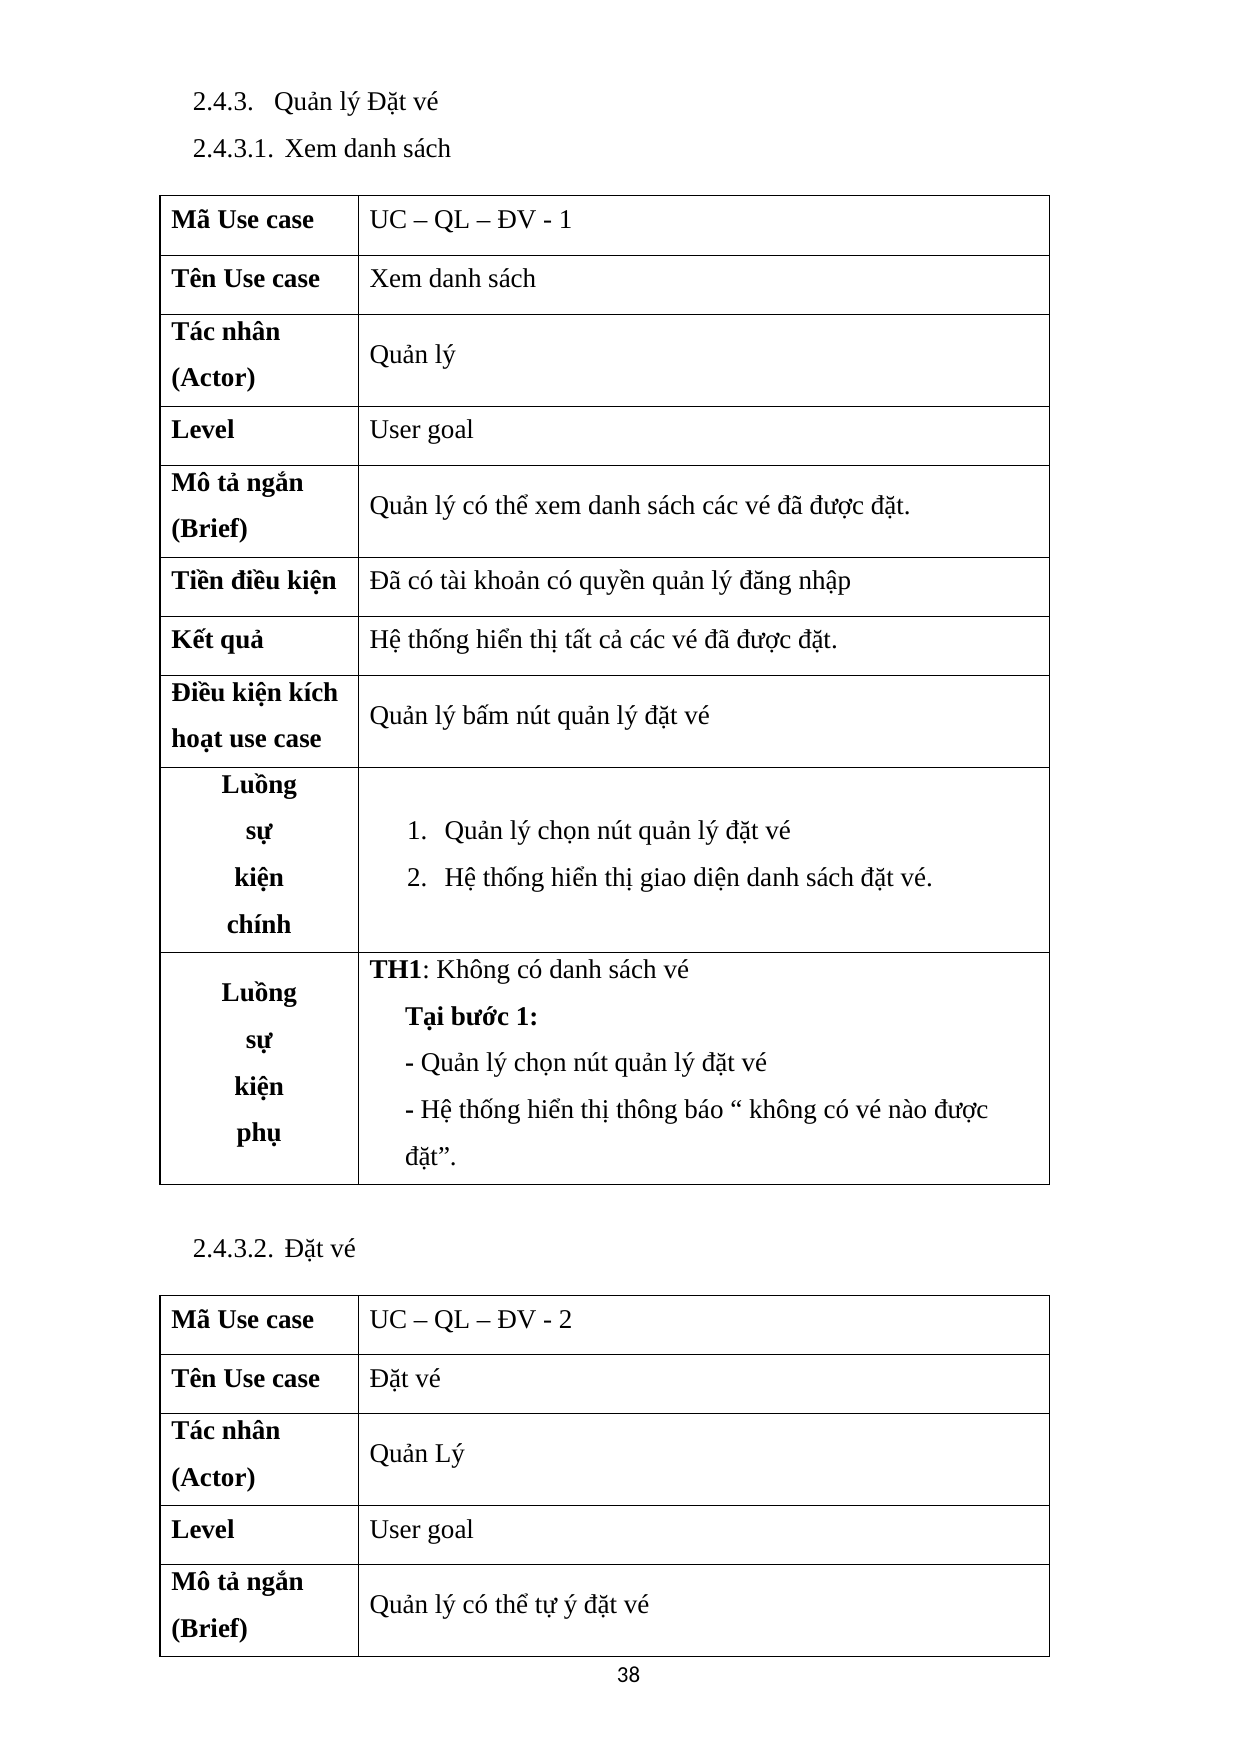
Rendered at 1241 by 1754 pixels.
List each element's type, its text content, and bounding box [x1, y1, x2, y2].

table_cell Luồng sự kiện chính [161, 768, 358, 952]
table_cell User goal [359, 407, 1049, 464]
list Xem danh sách [193, 132, 1134, 163]
table_header UC – QL – ĐV - 1 [359, 196, 1049, 254]
table_cell Mô tả ngắn (Brief) [161, 466, 358, 557]
table_cell Quản lý có thể xem danh sách các vé đã được đặt. [359, 466, 1049, 557]
list Quản lý Đặt vé [193, 85, 1134, 117]
table_cell Tên Use case [161, 1355, 358, 1413]
table_cell Đã có tài khoản có quyền quản lý đăng nhập [359, 558, 1049, 616]
table_cell Kết quả [161, 617, 358, 675]
table_header UC – QL – ĐV - 2 [359, 1296, 1049, 1354]
table_cell Quản lý chọn nút quản lý đặt vé Hệ thống hiển thị giao diện danh sách đặt vé. [359, 768, 1049, 952]
table_cell Xem danh sách [359, 256, 1049, 313]
table_cell Level [161, 1506, 358, 1564]
table_cell Quản lý [359, 315, 1049, 406]
table_cell Quản lý bấm nút quản lý đặt vé [359, 676, 1049, 767]
table_header Mã Use case [161, 1296, 358, 1354]
table_cell Level [161, 407, 358, 464]
list Đặt vé [193, 1232, 1134, 1263]
table_cell User goal [359, 1506, 1049, 1564]
table_cell Quản lý có thể tự ý đặt vé [359, 1565, 1049, 1656]
table_cell Tác nhân (Actor) [161, 315, 358, 406]
table_cell Hệ thống hiển thị tất cả các vé đã được đặt. [359, 617, 1049, 675]
table_cell TH1: Không có danh sách vé Tại bước 1: - Quản lý chọn nút quản lý đặt vé - Hệ thống hiển thị thông báo “ không có vé nào được đặt”. [359, 953, 1049, 1184]
table_header Mã Use case [161, 196, 358, 254]
table_cell Luồng sự kiện phụ [161, 953, 358, 1184]
table_cell Đặt vé [359, 1355, 1049, 1413]
table_cell Mô tả ngắn (Brief) [161, 1565, 358, 1656]
table_cell Tiền điều kiện [161, 558, 358, 616]
table_cell Quản Lý [359, 1414, 1049, 1505]
table_cell Tên Use case [161, 256, 358, 313]
table_cell Tác nhân (Actor) [161, 1414, 358, 1505]
table_cell Điều kiện kích hoạt use case [161, 676, 358, 767]
